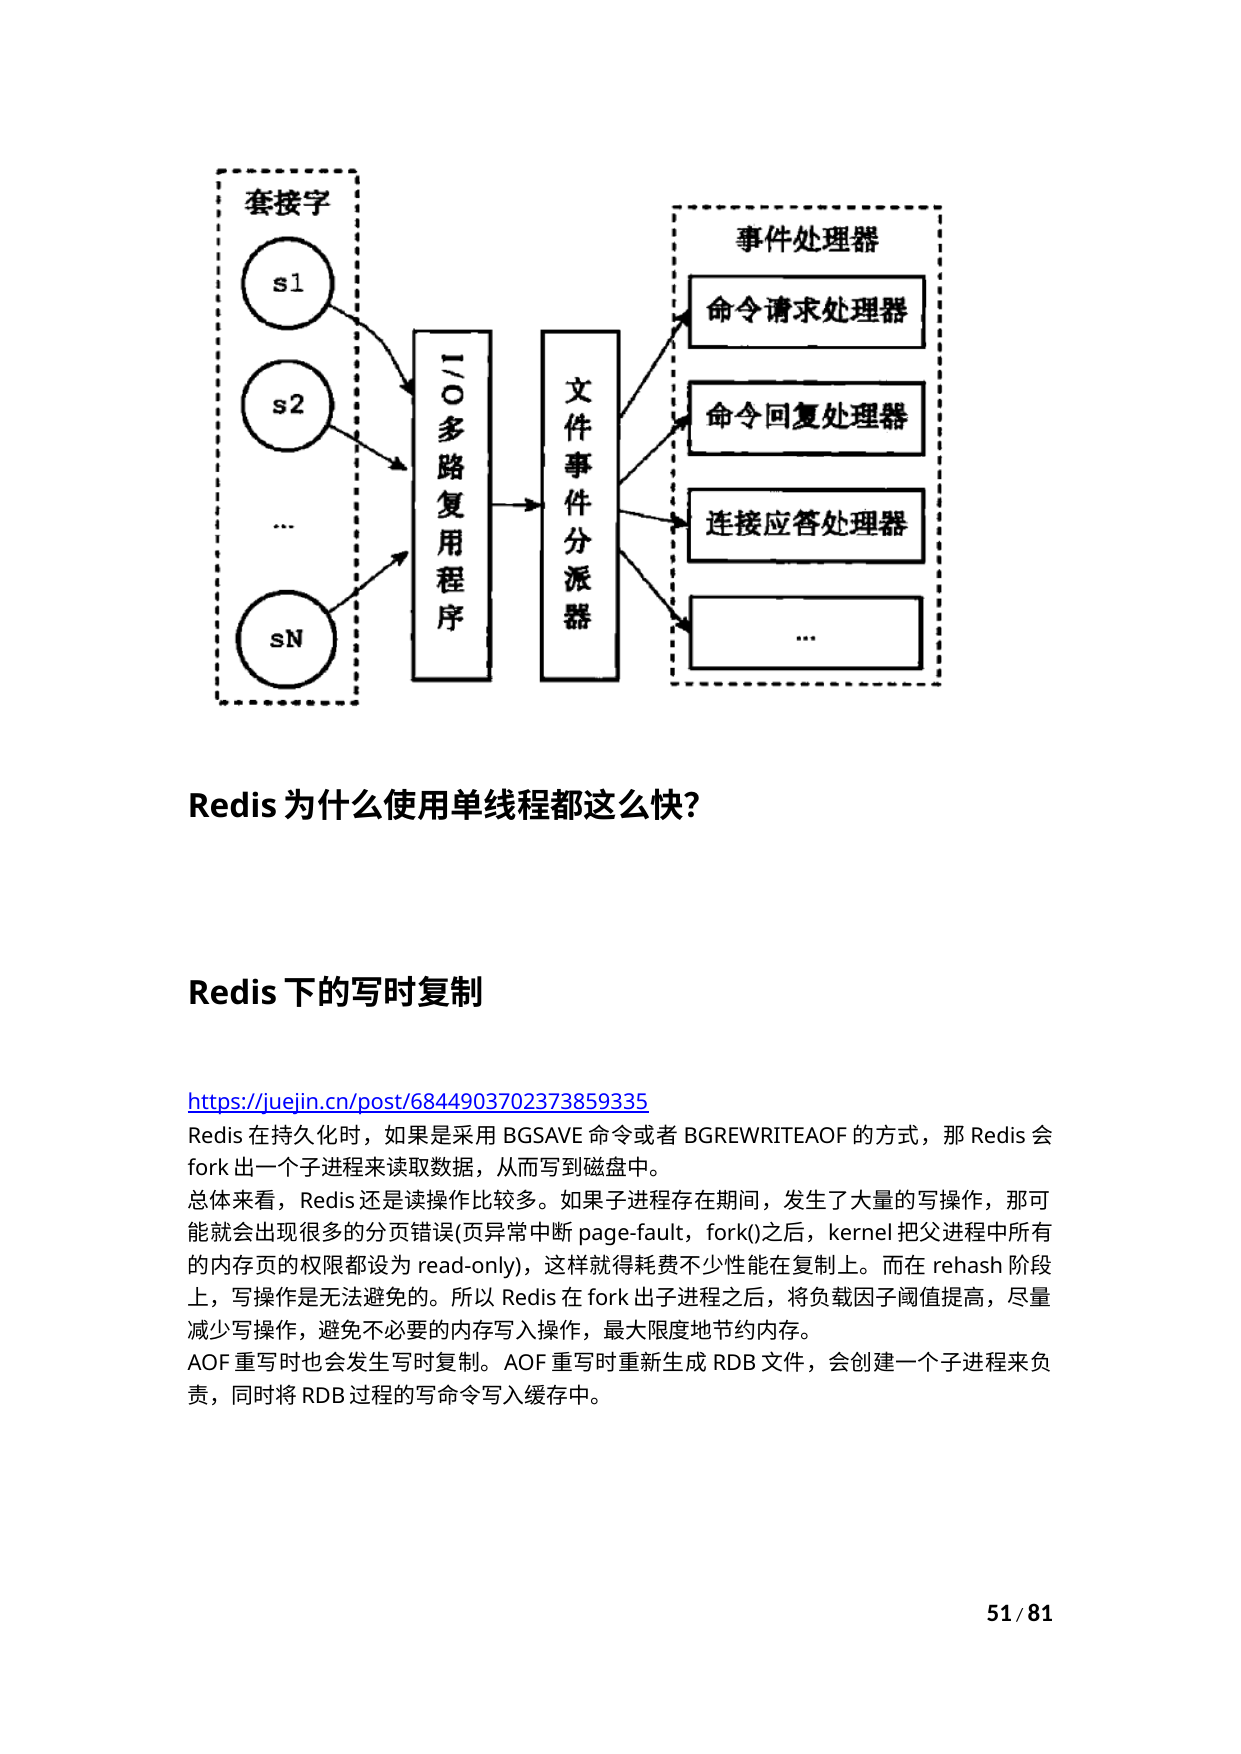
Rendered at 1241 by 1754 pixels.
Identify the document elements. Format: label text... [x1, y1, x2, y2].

subtitle Redis为什么使用单线程都这么快？ [187, 771, 1053, 836]
text Redis在持久化时，如果是采用BGSAVE命令或者BGREWRITEAOF的方式，那Redis会fork出一个子进程来读取数据，从而写到磁盘中。 [187, 1117, 1053, 1182]
subtitle Redis下的写时复制 [187, 958, 1053, 1023]
picture [187, 158, 973, 715]
text https://juejin.cn/post/6844903702373859335 [187, 1085, 1053, 1117]
text AOF重写时也会发生写时复制。AOF重写时重新生成RDB文件，会创建一个子进程来负责，同时将RDB过程的写命令写入缓存中。 [187, 1345, 1053, 1410]
text 总体来看，Redis还是读操作比较多。如果子进程存在期间，发生了大量的写操作，那可能就会出现很多的分页错误(页异常中断page-fault，fork()之后，kernel把父进程中所有的内存页的权限都设为read-only)，这样就得耗费不少性能在复制上。而在rehash阶段上，写操作是无法避免的。所以Redis在fork出子进程之后，将负载因子阈值提高，尽量减少写操作，避免不必要的内存写入操作，最大限度地节约内存。 [187, 1182, 1053, 1345]
